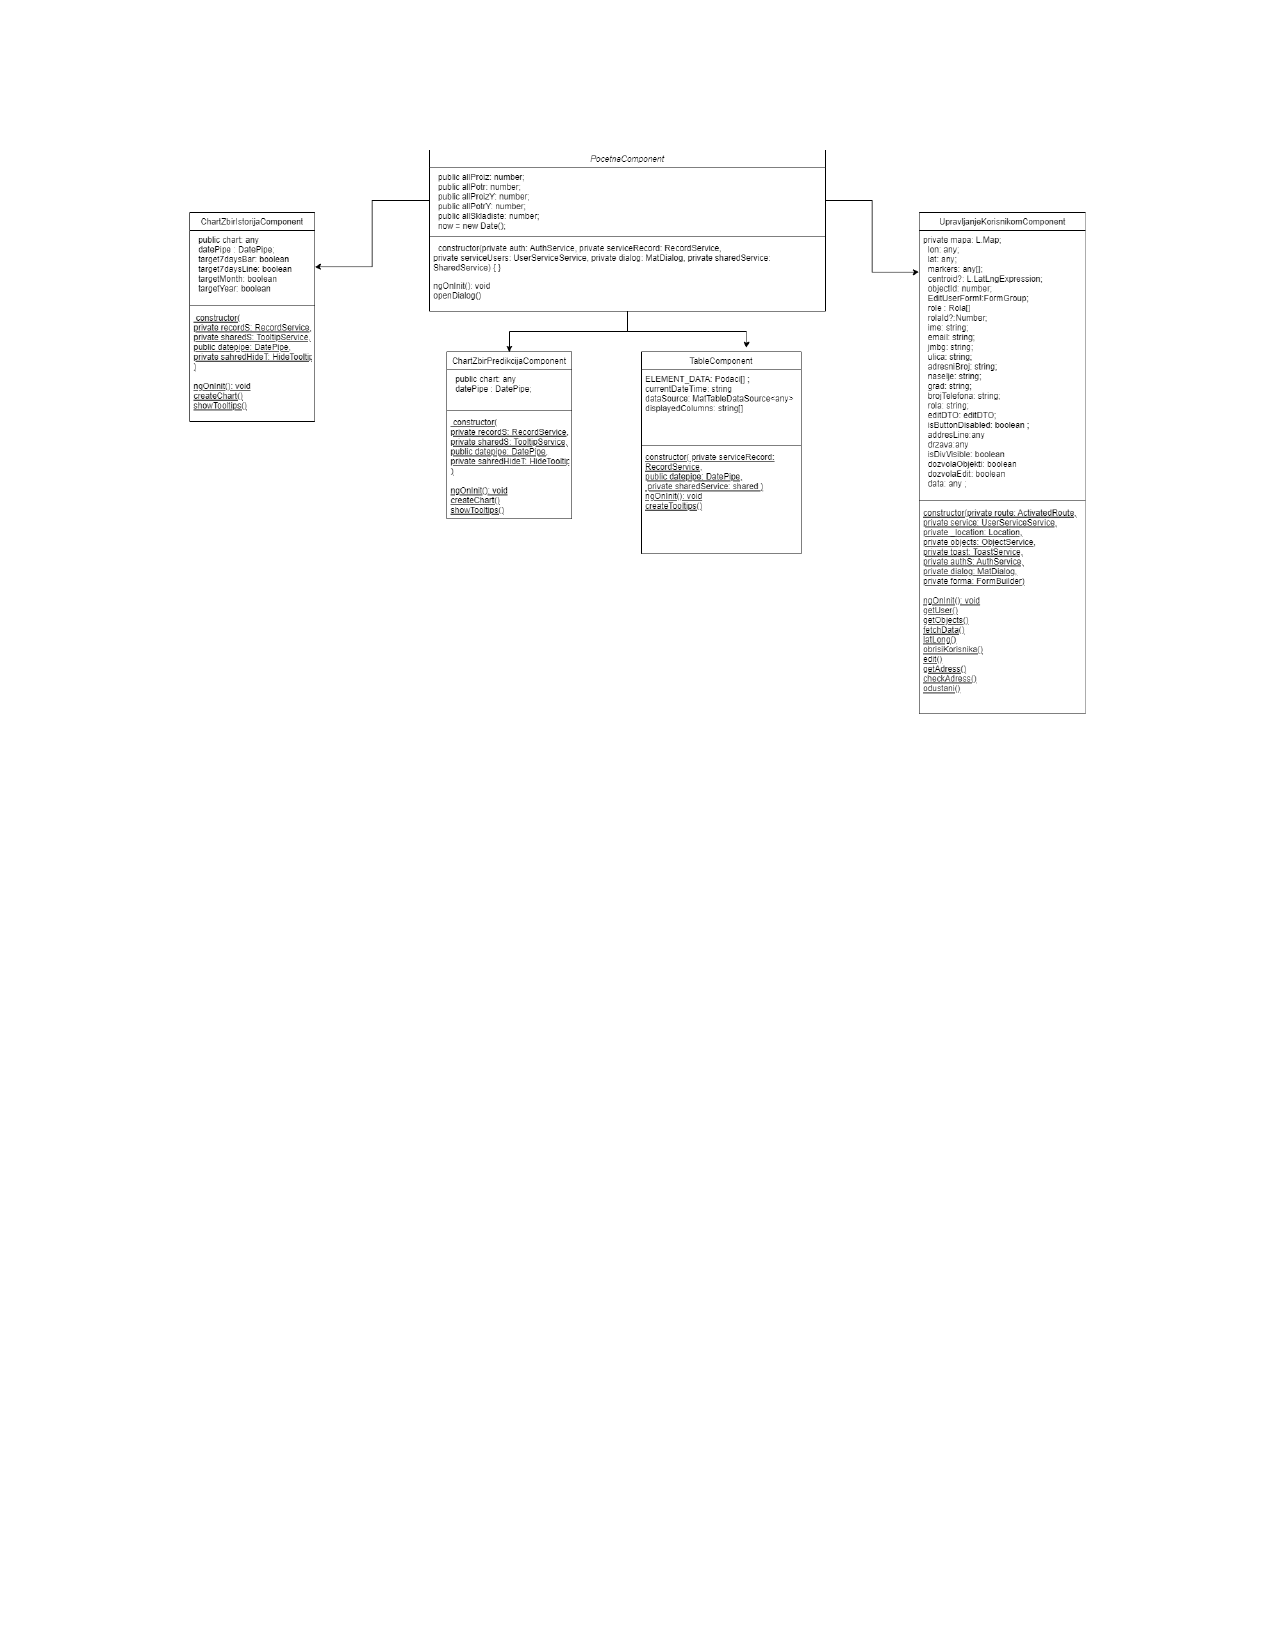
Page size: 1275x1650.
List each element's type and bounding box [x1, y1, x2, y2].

picture [189, 150, 1086, 716]
